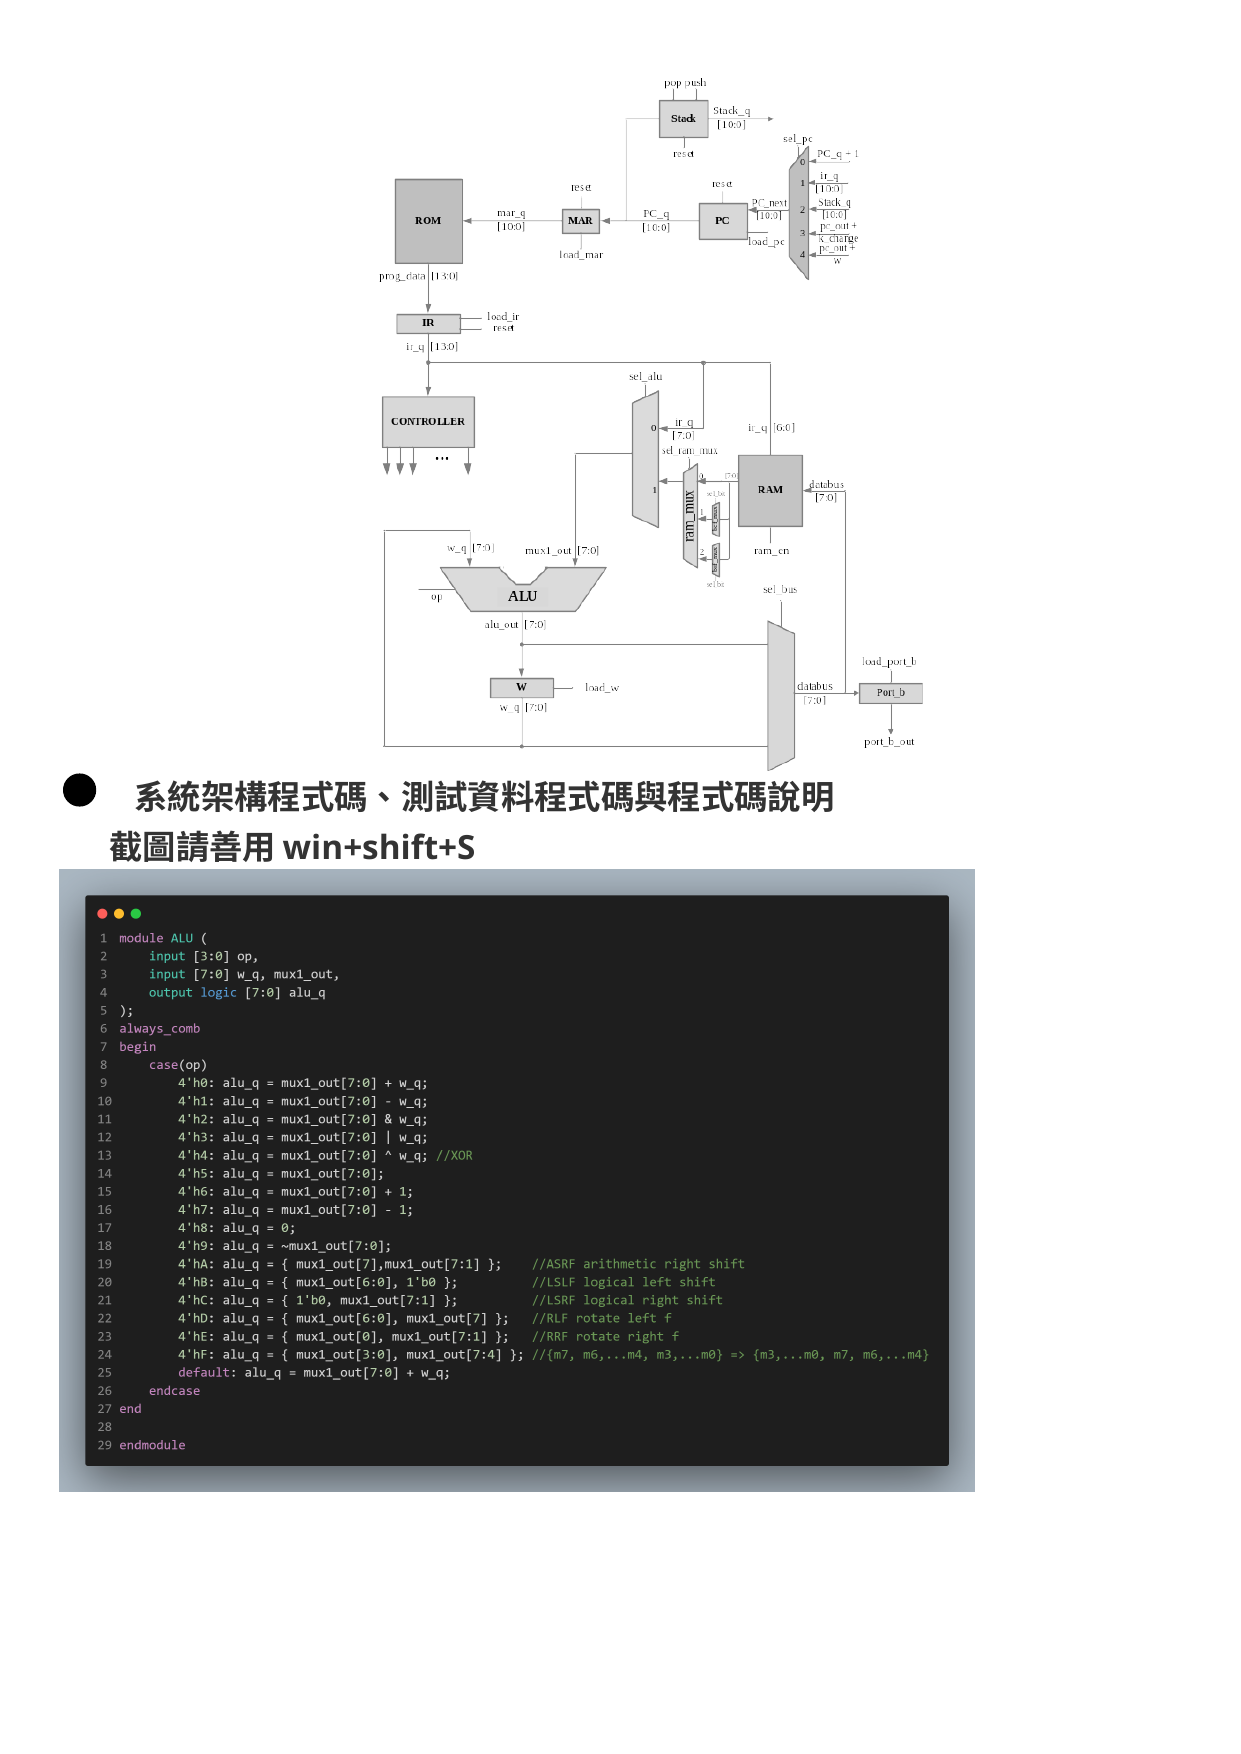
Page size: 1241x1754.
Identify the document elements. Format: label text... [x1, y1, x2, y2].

text 截圖請善用win+shift+S [109, 821, 1181, 869]
picture [59, 869, 975, 1492]
list 系統架構程式碼、測試資料程式碼與程式碼說明 [59, 771, 1181, 821]
